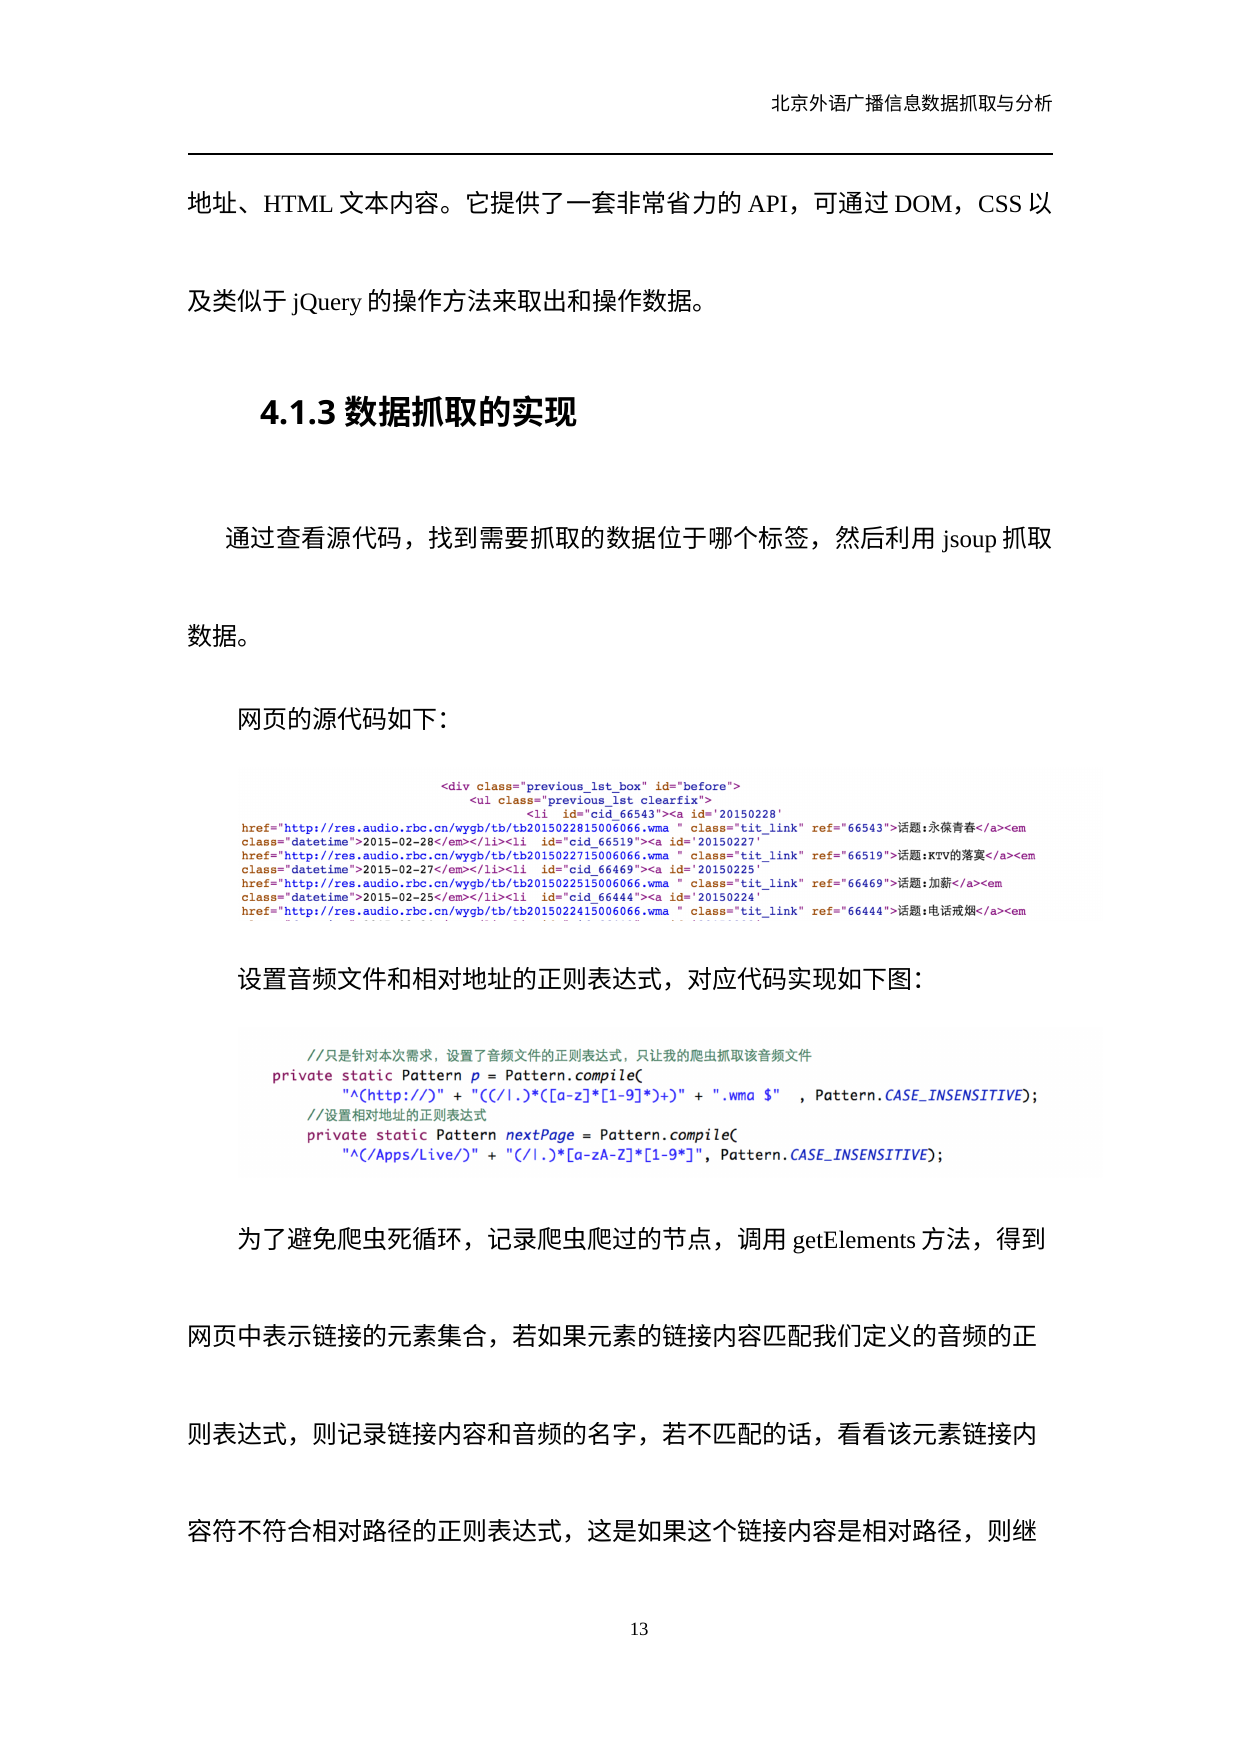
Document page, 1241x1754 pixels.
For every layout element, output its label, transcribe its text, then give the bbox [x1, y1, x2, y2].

text 网页的源代码如下： [187, 685, 1053, 750]
text 设置音频文件和相对地址的正则表达式，对应代码实现如下图： [187, 945, 1053, 1010]
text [187, 169, 1053, 332]
picture [237, 1027, 1103, 1178]
subtitle 数据抓取的实现 [187, 377, 1053, 442]
picture [237, 767, 1103, 921]
text 通过查看源代码，找到需要抓取的数据位于哪个标签，然后利用jsoup抓取数据。 [187, 504, 1053, 667]
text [187, 1205, 1053, 1562]
